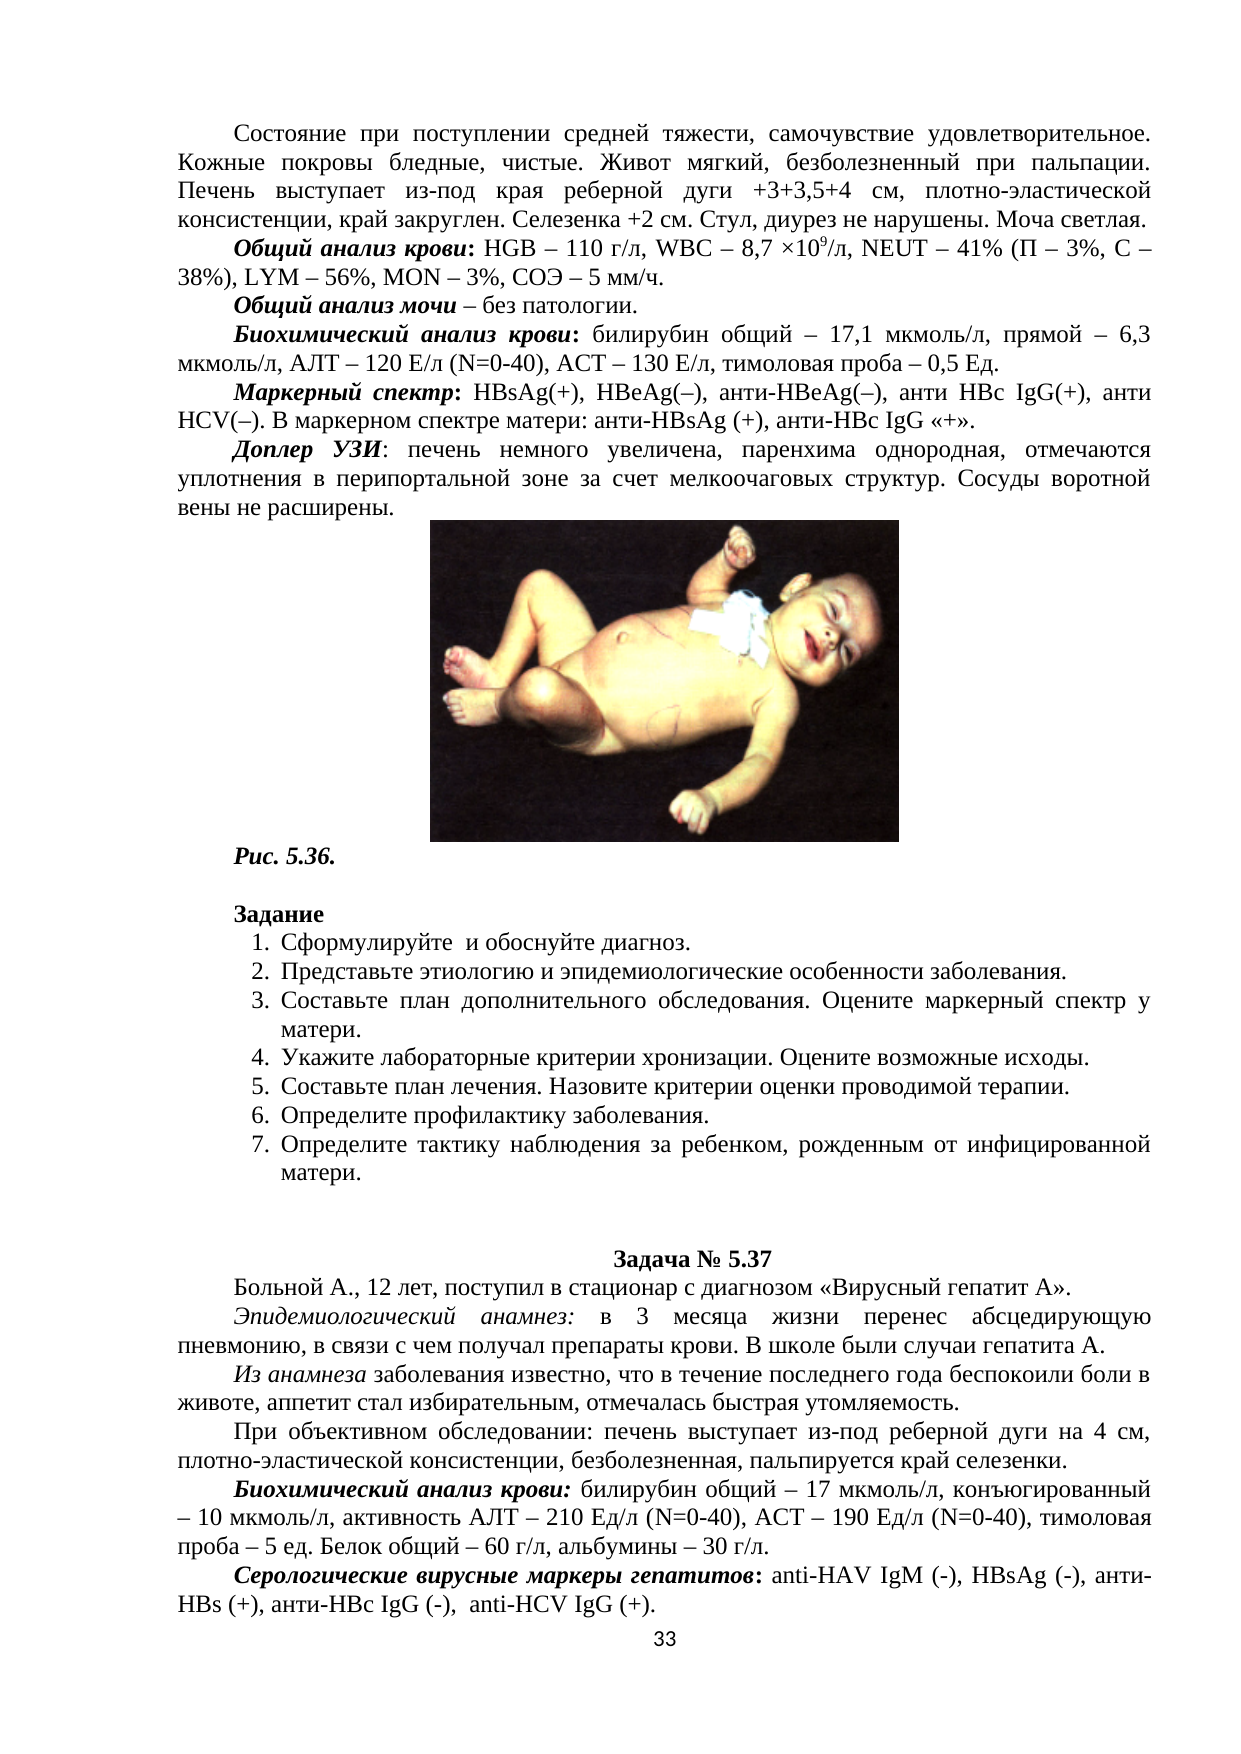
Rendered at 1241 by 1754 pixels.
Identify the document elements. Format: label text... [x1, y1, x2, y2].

list Сформулируйте и обоснуйте диагноз. [251, 927, 1152, 956]
text Задание [177, 899, 1152, 927]
list Составьте план лечения. Назовите критерии оценки проводимой терапии. [251, 1071, 1152, 1100]
list Определите тактику наблюдения за ребенком, рожденным от инфицированной матери. [251, 1129, 1152, 1186]
text Эпидемиологический анамнез: в 3 месяца жизни перенес абсцедирующую пневмонию, в связи с чем получал препараты крови. В школе были случаи гепатита А. [177, 1301, 1152, 1359]
text Задача № 5.37 [177, 1244, 1152, 1272]
text Больной А., 12 лет, поступил в стационар с диагнозом «Вирусный гепатит А». [177, 1272, 1152, 1301]
text Общий анализ крови: HGB – 110 г/л, WBC – 8,7 ×109/л, NEUT – 41% (П – 3%, C – 38%), LYM – 56%, МON – 3%, СОЭ – 5 мм/ч. [177, 233, 1152, 291]
text Из анамнеза заболевания известно, что в течение последнего года беспокоили боли в животе, аппетит стал избирательным, отмечалась быстрая утомляемость. [177, 1359, 1152, 1416]
list Укажите лабораторные критерии хронизации. Оцените возможные исходы. [251, 1042, 1152, 1071]
list Представьте этиологию и эпидемиологические особенности заболевания. [251, 956, 1152, 985]
list Определите профилактику заболевания. [251, 1100, 1152, 1129]
text Маркерный спектр: HBsAg(+), HBeAg(–), анти-HBeAg(–), aнти HBc IgG(+), анти HCV(–). В маркерном спектре матери: анти-НВsAg (+), aнти-HBc IgG «+». [177, 377, 1152, 434]
text Доплер УЗИ: печень немного увеличена, паренхима однородная, отмечаются уплотнения в перипортальной зоне за счет мелкоочаговых структур. Сосуды воротной вены не расширены. [177, 434, 1152, 521]
text Биохимический анализ крови: билирубин общий – 17 мкмоль/л, конъюгированный – 10 мкмоль/л, активность АЛТ – 210 Ед/л (N=0-40), АСТ – 190 Ед/л (N=0-40), тимоловая проба – 5 ед. Белок общий – 60 г/л, альбумины – 30 г/л. [177, 1474, 1152, 1560]
text Рис. 5.36. [177, 841, 1152, 870]
picture [430, 520, 899, 842]
text Состояние при поступлении средней тяжести, самочувствие удовлетворительное. Кожные покровы бледные, чистые. Живот мягкий, безболезненный при пальпации. Печень выступает из-под края реберной дуги +3+3,5+4 см, плотно-эластической консистенции, край закруглен. Селезенка +2 см. Стул, диурез не нарушены. Моча светлая. [177, 118, 1152, 233]
list Составьте план дополнительного обследования. Оцените маркерный спектр у матери. [251, 985, 1152, 1042]
text Серологические вирусные маркеры гепатитов: anti-HAV IgM (-), HBsAg (-), анти-НВs (+), анти-HBc IgG (-), anti-HCV IgG (+). [177, 1560, 1152, 1617]
text При объективном обследовании: печень выступает из-под реберной дуги на 4 см, плотно-эластической консистенции, безболезненная, пальпируется край селезенки. [177, 1416, 1152, 1474]
text Общий анализ мочи – без патологии. [177, 291, 1152, 319]
text Биохимический анализ крови: билирубин общий – 17,1 мкмоль/л, прямой – 6,3 мкмоль/л, АЛТ – 120 Е/л (N=0-40), АСТ – 130 Е/л, тимоловая проба – 0,5 Ед. [177, 319, 1152, 377]
